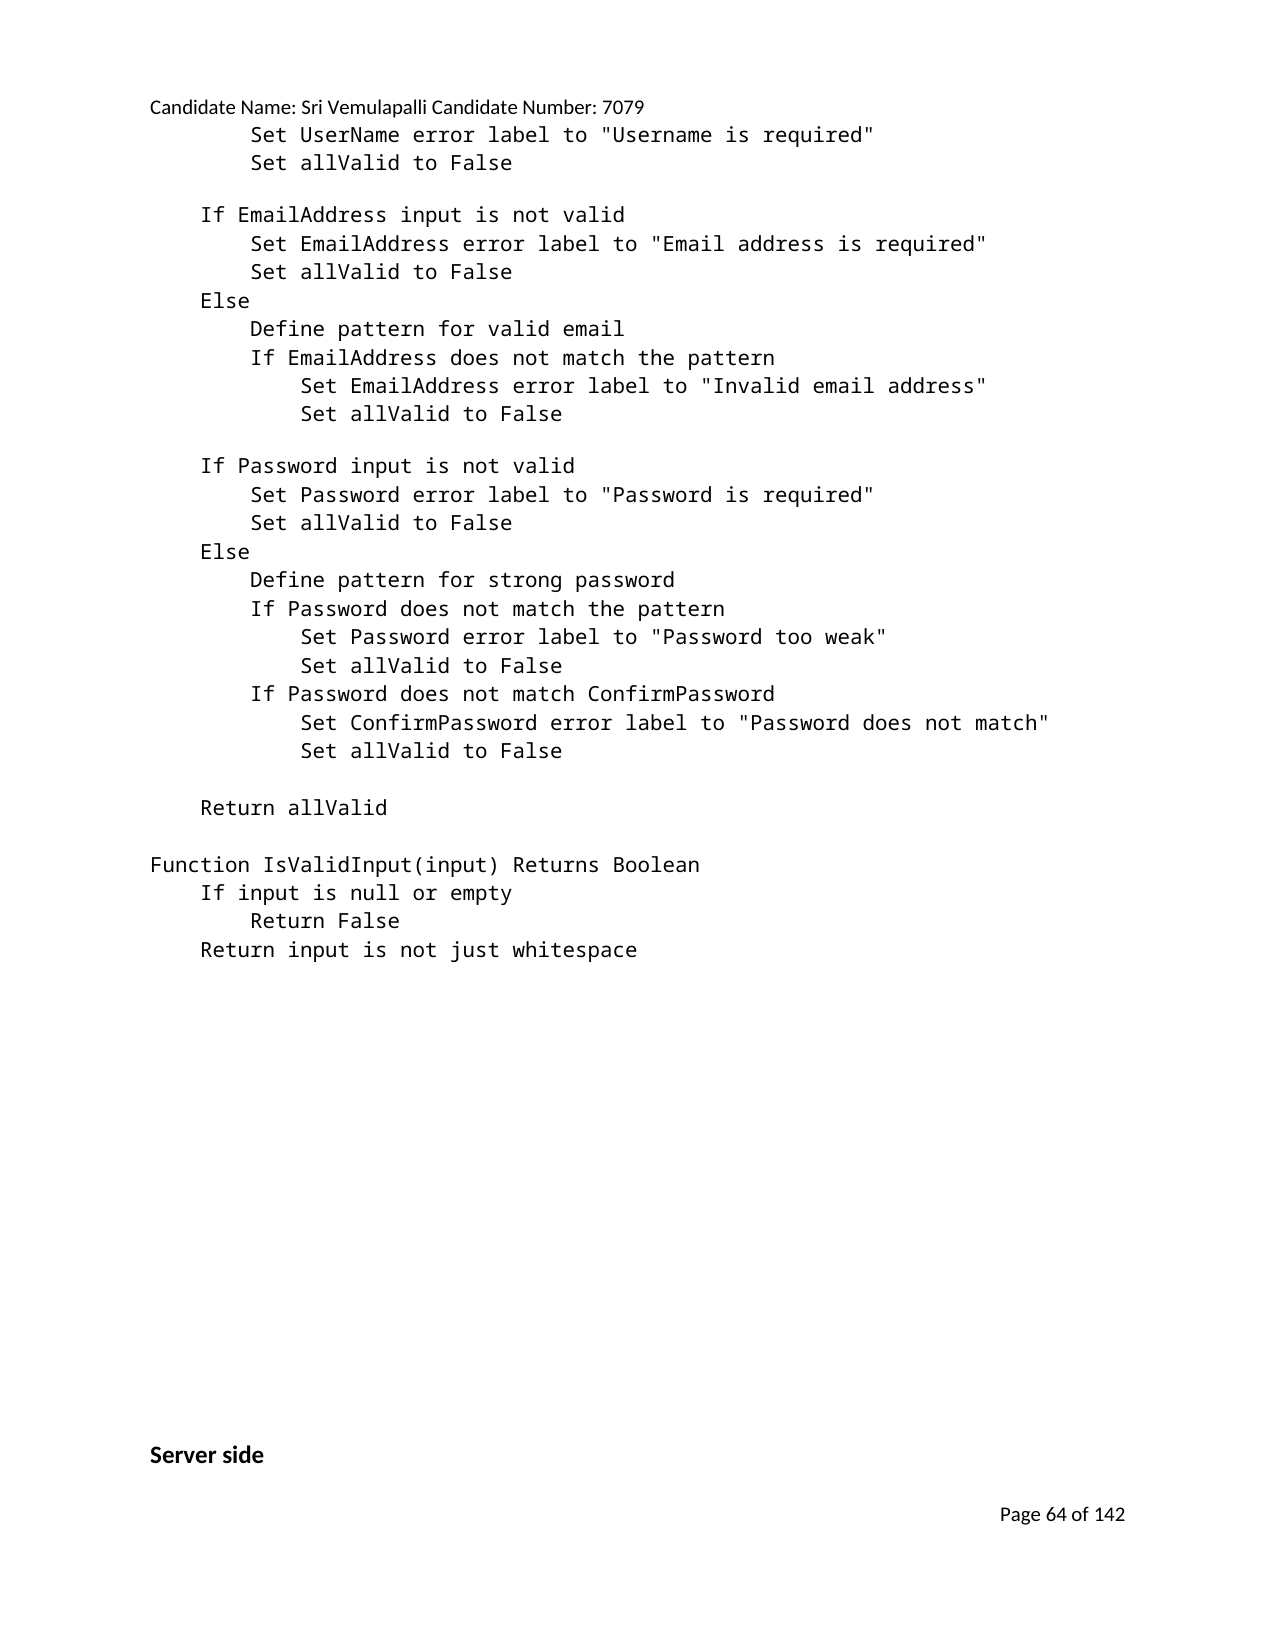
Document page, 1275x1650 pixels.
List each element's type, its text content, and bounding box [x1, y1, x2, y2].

text Define pattern for strong password [150, 565, 1125, 594]
text Set EmailAddress error label to "Email address is required" [150, 229, 1125, 257]
text Return allValid [150, 793, 1125, 821]
text Return False [150, 907, 1125, 935]
text Set EmailAddress error label to "Invalid email address" [150, 371, 1125, 399]
text If EmailAddress does not match the pattern [150, 343, 1125, 371]
text Server side [150, 1439, 1125, 1470]
text Set Password error label to "Password is required" [150, 480, 1125, 508]
text Define pattern for valid email [150, 314, 1125, 343]
text Set allValid to False [150, 399, 1125, 428]
text If input is null or empty [150, 878, 1125, 907]
text Else [150, 286, 1125, 314]
text Set allValid to False [150, 148, 1125, 177]
text Set ConfirmPassword error label to "Password does not match" [150, 708, 1125, 736]
text Function IsValidInput(input) Returns Boolean [150, 850, 1125, 878]
text Set allValid to False [150, 736, 1125, 764]
text Set allValid to False [150, 257, 1125, 286]
text Set allValid to False [150, 508, 1125, 537]
text If EmailAddress input is not valid [150, 201, 1125, 229]
text Return input is not just whitespace [150, 935, 1125, 963]
text Set allValid to False [150, 651, 1125, 679]
text If Password does not match ConfirmPassword [150, 679, 1125, 708]
text Set UserName error label to "Username is required" [150, 120, 1125, 148]
text Else [150, 537, 1125, 565]
text If Password does not match the pattern [150, 594, 1125, 622]
text If Password input is not valid [150, 452, 1125, 480]
text Set Password error label to "Password too weak" [150, 622, 1125, 651]
